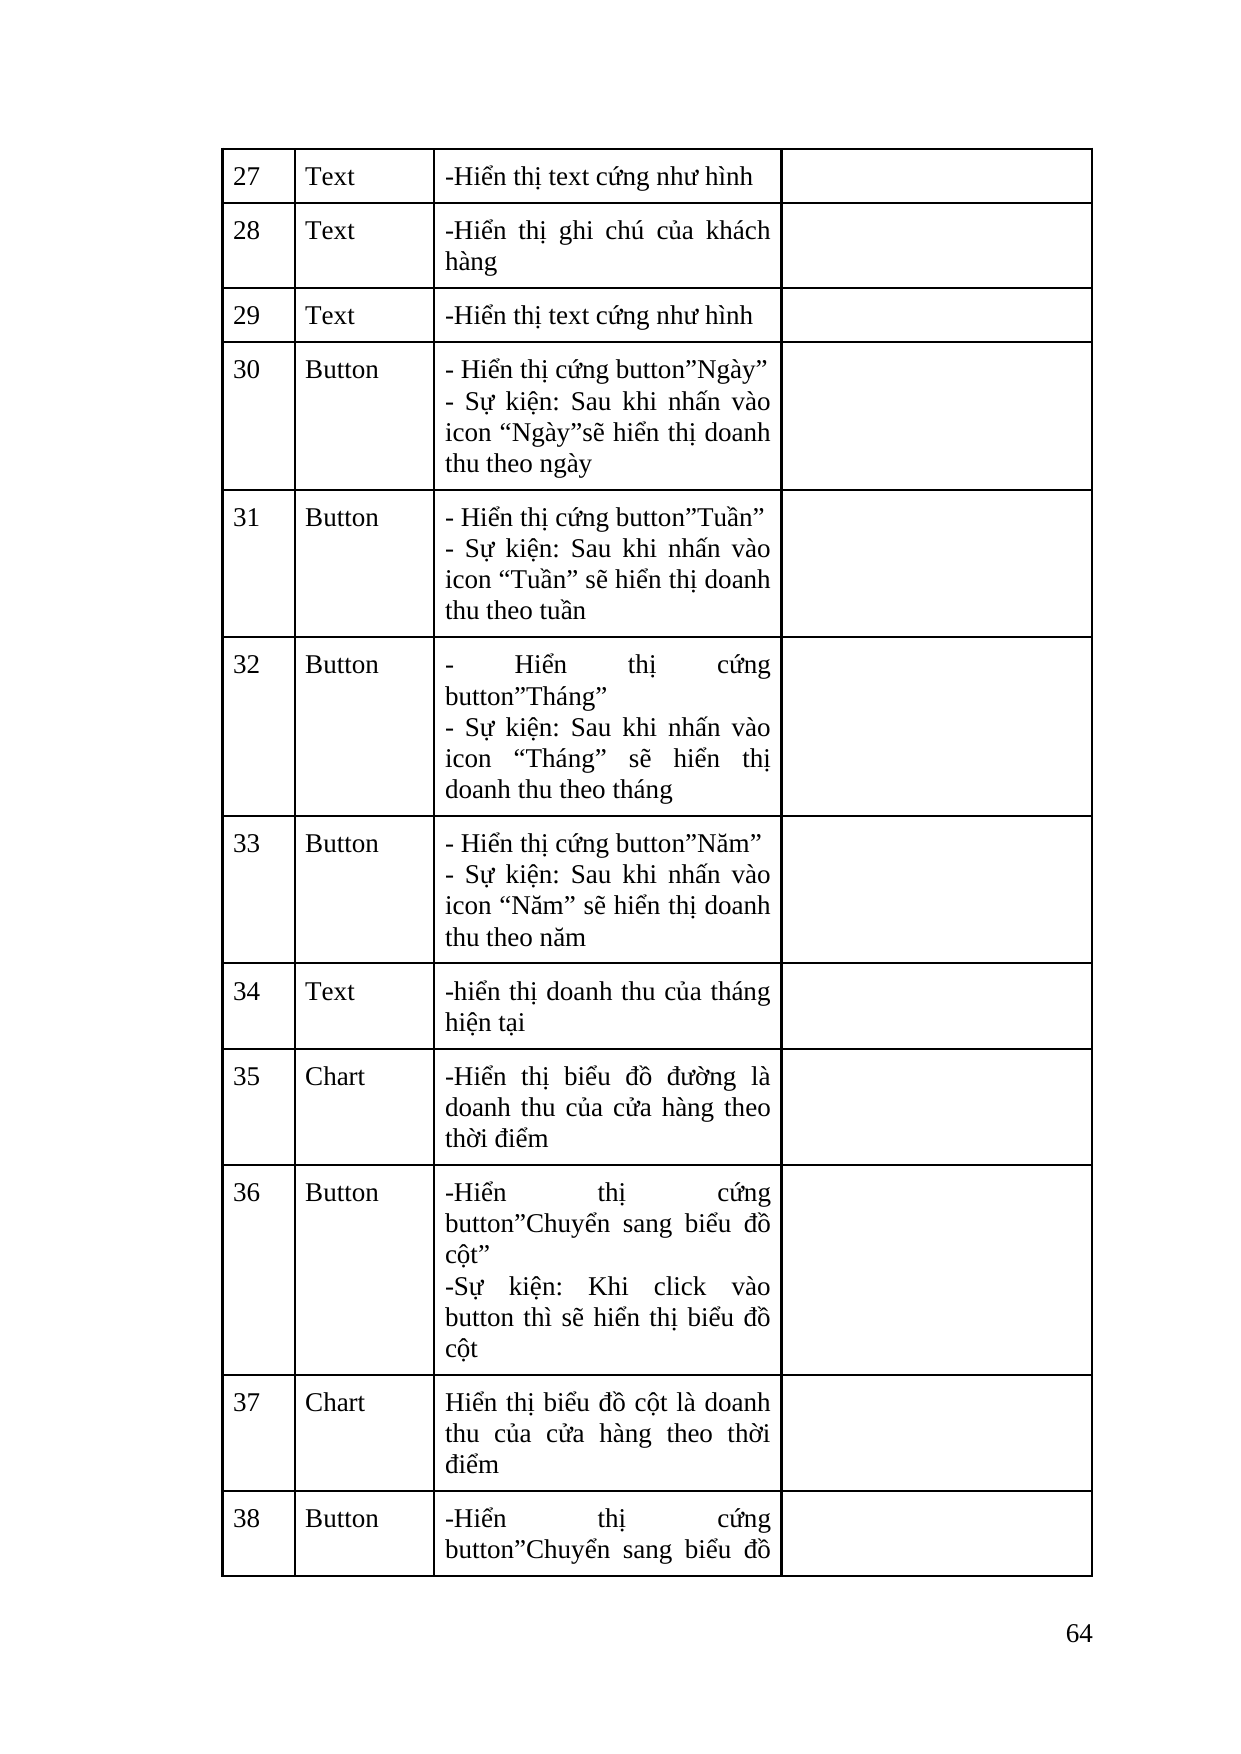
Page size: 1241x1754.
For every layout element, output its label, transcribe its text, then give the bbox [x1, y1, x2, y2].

table_cell 27 [224, 150, 294, 202]
table_cell Hiển thị biểu đồ cột là doanh thu của cửa hàng theo thời điểm [435, 1376, 780, 1490]
table_cell -Hiển thị text cứng như hình [435, 289, 780, 341]
table_cell [783, 150, 1091, 202]
table_cell Button [296, 1492, 433, 1575]
table_cell Text [296, 150, 433, 202]
table_cell Button [296, 343, 433, 488]
table_cell - Hiển thị cứng button”Tuần” - Sự kiện: Sau khi nhấn vào icon “Tuần” sẽ hiển thị doanh thu theo tuần [435, 491, 780, 636]
table_cell Text [296, 964, 433, 1047]
table_cell -Hiển thị text cứng như hình [435, 150, 780, 202]
table_cell [783, 1166, 1091, 1373]
table_cell [783, 817, 1091, 962]
table_cell Button [296, 817, 433, 962]
table_cell [783, 638, 1091, 815]
table_cell 28 [224, 204, 294, 287]
table_cell 29 [224, 289, 294, 341]
table_cell 34 [224, 964, 294, 1047]
table_cell [783, 343, 1091, 488]
table_cell Chart [296, 1050, 433, 1164]
table_cell Button [296, 638, 433, 815]
table_cell [783, 491, 1091, 636]
table_cell -Hiển thị ghi chú của khách hàng [435, 204, 780, 287]
table_cell -hiển thị doanh thu của tháng hiện tại [435, 964, 780, 1047]
table_cell Text [296, 204, 433, 287]
table_cell 37 [224, 1376, 294, 1490]
table_cell [783, 289, 1091, 341]
table_cell [783, 204, 1091, 287]
table_cell 38 [224, 1492, 294, 1575]
table_cell - Hiển thị cứng button”Ngày” - Sự kiện: Sau khi nhấn vào icon “Ngày”sẽ hiển thị doanh thu theo ngày [435, 343, 780, 488]
table_cell 35 [224, 1050, 294, 1164]
table_cell - Hiển thị cứng button”Tháng” - Sự kiện: Sau khi nhấn vào icon “Tháng” sẽ hiển thị doanh thu theo tháng [435, 638, 780, 815]
table_cell -Hiển thị cứng button”Chuyển sang biểu đồ cột” -Sự kiện: Khi click vào button thì sẽ hiển thị biểu đồ cột [435, 1166, 780, 1373]
table_cell Chart [296, 1376, 433, 1490]
table_cell Text [296, 289, 433, 341]
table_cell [435, 1492, 780, 1575]
table_cell - Hiển thị cứng button”Năm” - Sự kiện: Sau khi nhấn vào icon “Năm” sẽ hiển thị doanh thu theo năm [435, 817, 780, 962]
table_cell Button [296, 1166, 433, 1373]
table_cell [783, 1492, 1091, 1575]
table_cell [783, 1050, 1091, 1164]
table_cell 33 [224, 817, 294, 962]
table_cell 32 [224, 638, 294, 815]
table_cell [783, 964, 1091, 1047]
table_cell 36 [224, 1166, 294, 1373]
table_cell [783, 1376, 1091, 1490]
table_cell 30 [224, 343, 294, 488]
table_cell -Hiển thị biểu đồ đường là doanh thu của cửa hàng theo thời điểm [435, 1050, 780, 1164]
table_cell Button [296, 491, 433, 636]
table_cell 31 [224, 491, 294, 636]
